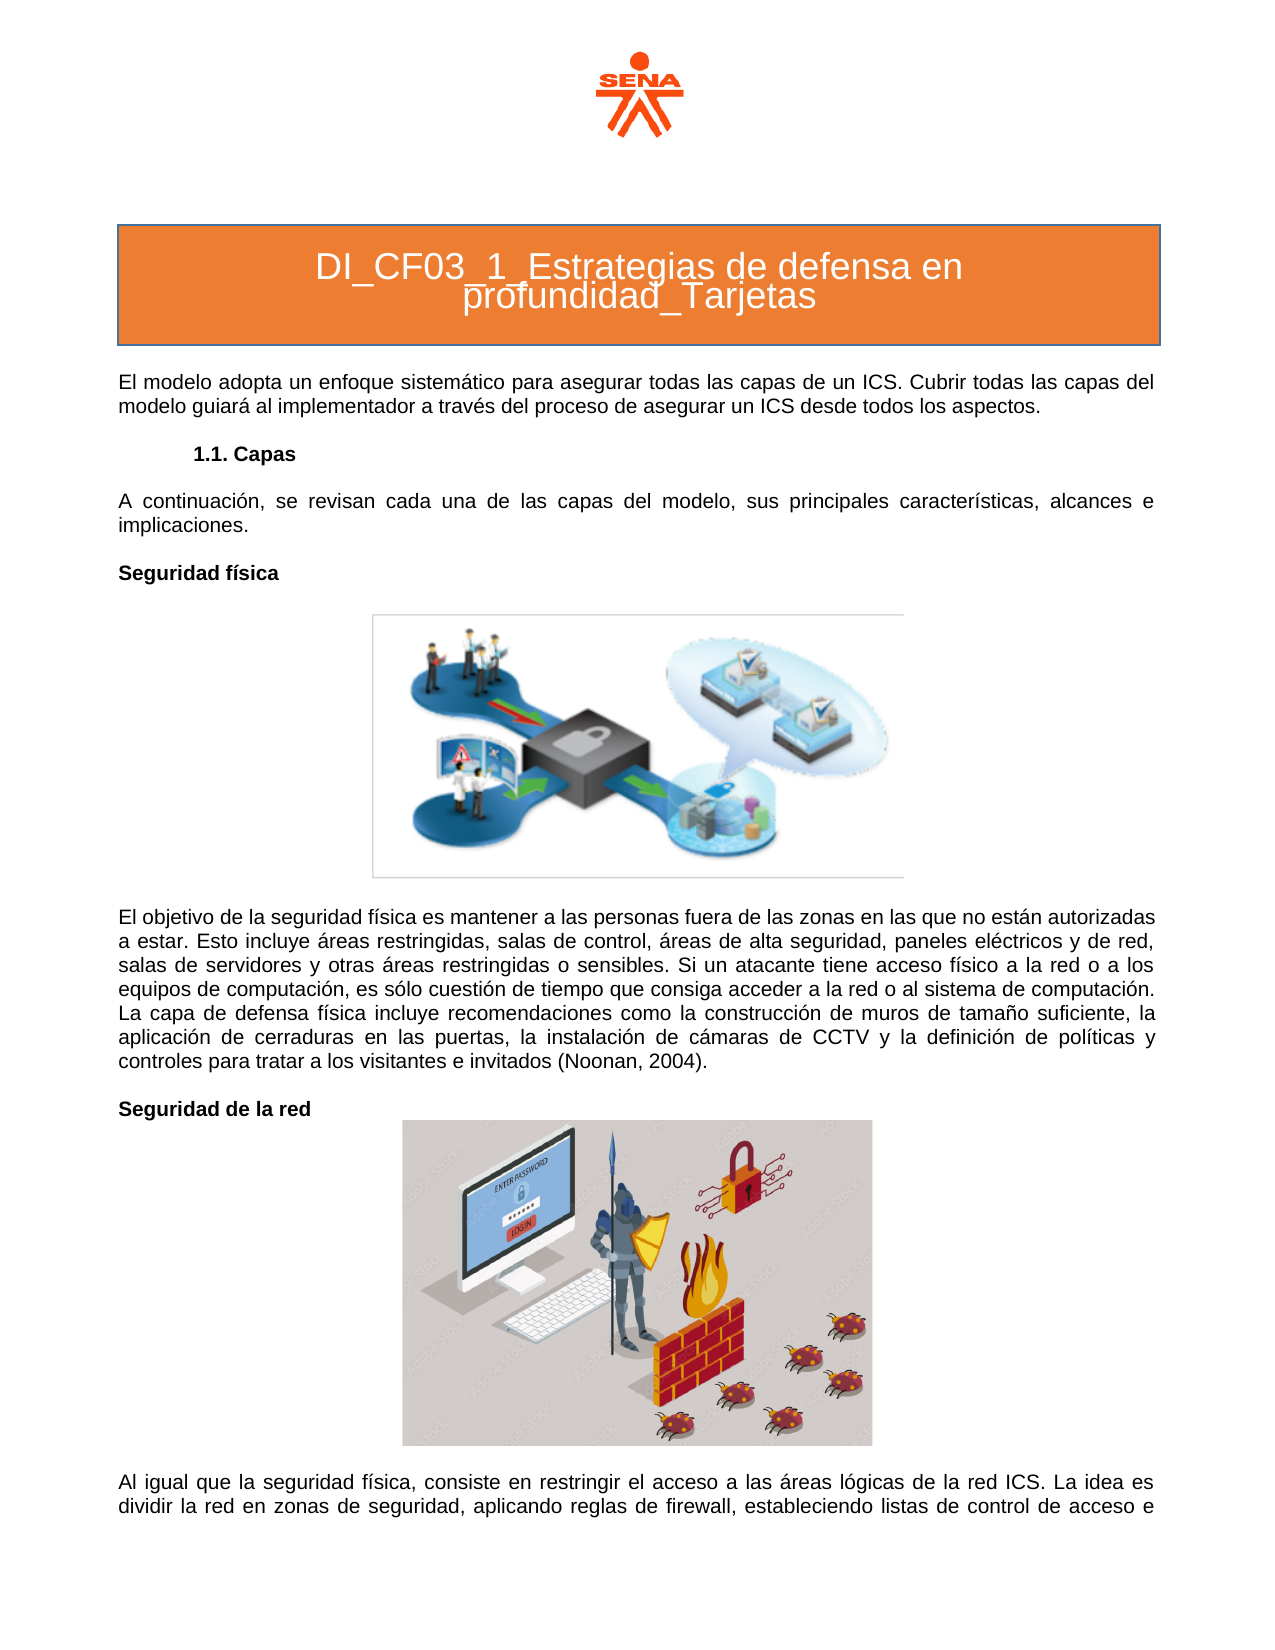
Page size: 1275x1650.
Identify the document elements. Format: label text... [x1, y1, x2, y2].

text Seguridad de la red [118, 1097, 1157, 1121]
text A continuación, se revisan cada una de las capas del modelo, sus principales características, alcances e implicaciones. [118, 489, 1157, 537]
text Seguridad física [118, 561, 1157, 585]
text 1.1. Capas [118, 441, 1157, 465]
text El modelo adopta un enfoque sistemático para asegurar todas las capas de un ICS. Cubrir todas las capas del modelo guiará al implementador a través del proceso de asegurar un ICS desde todos los aspectos. [118, 369, 1157, 417]
picture [585, 48, 690, 142]
text El objetivo de la seguridad física es mantener a las personas fuera de las zonas en las que no están autorizadas a estar. Esto incluye áreas restringidas, salas de control, áreas de alta seguridad, paneles eléctricos y de red, salas de servidores y otras áreas restringidas o sensibles. Si un atacante tiene acceso físico a la red o a los equipos de computación, es sólo cuestión de tiempo que consiga acceder a la red o al sistema de computación. La capa de defensa física incluye recomendaciones como la construcción de muros de tamaño suficiente, la aplicación de cerraduras en las puertas, la instalación de cámaras de CCTV y la definición de políticas y controles para tratar a los visitantes e invitados (Noonan, 2004). [118, 905, 1157, 1073]
picture [371, 609, 904, 881]
picture [402, 1120, 873, 1446]
